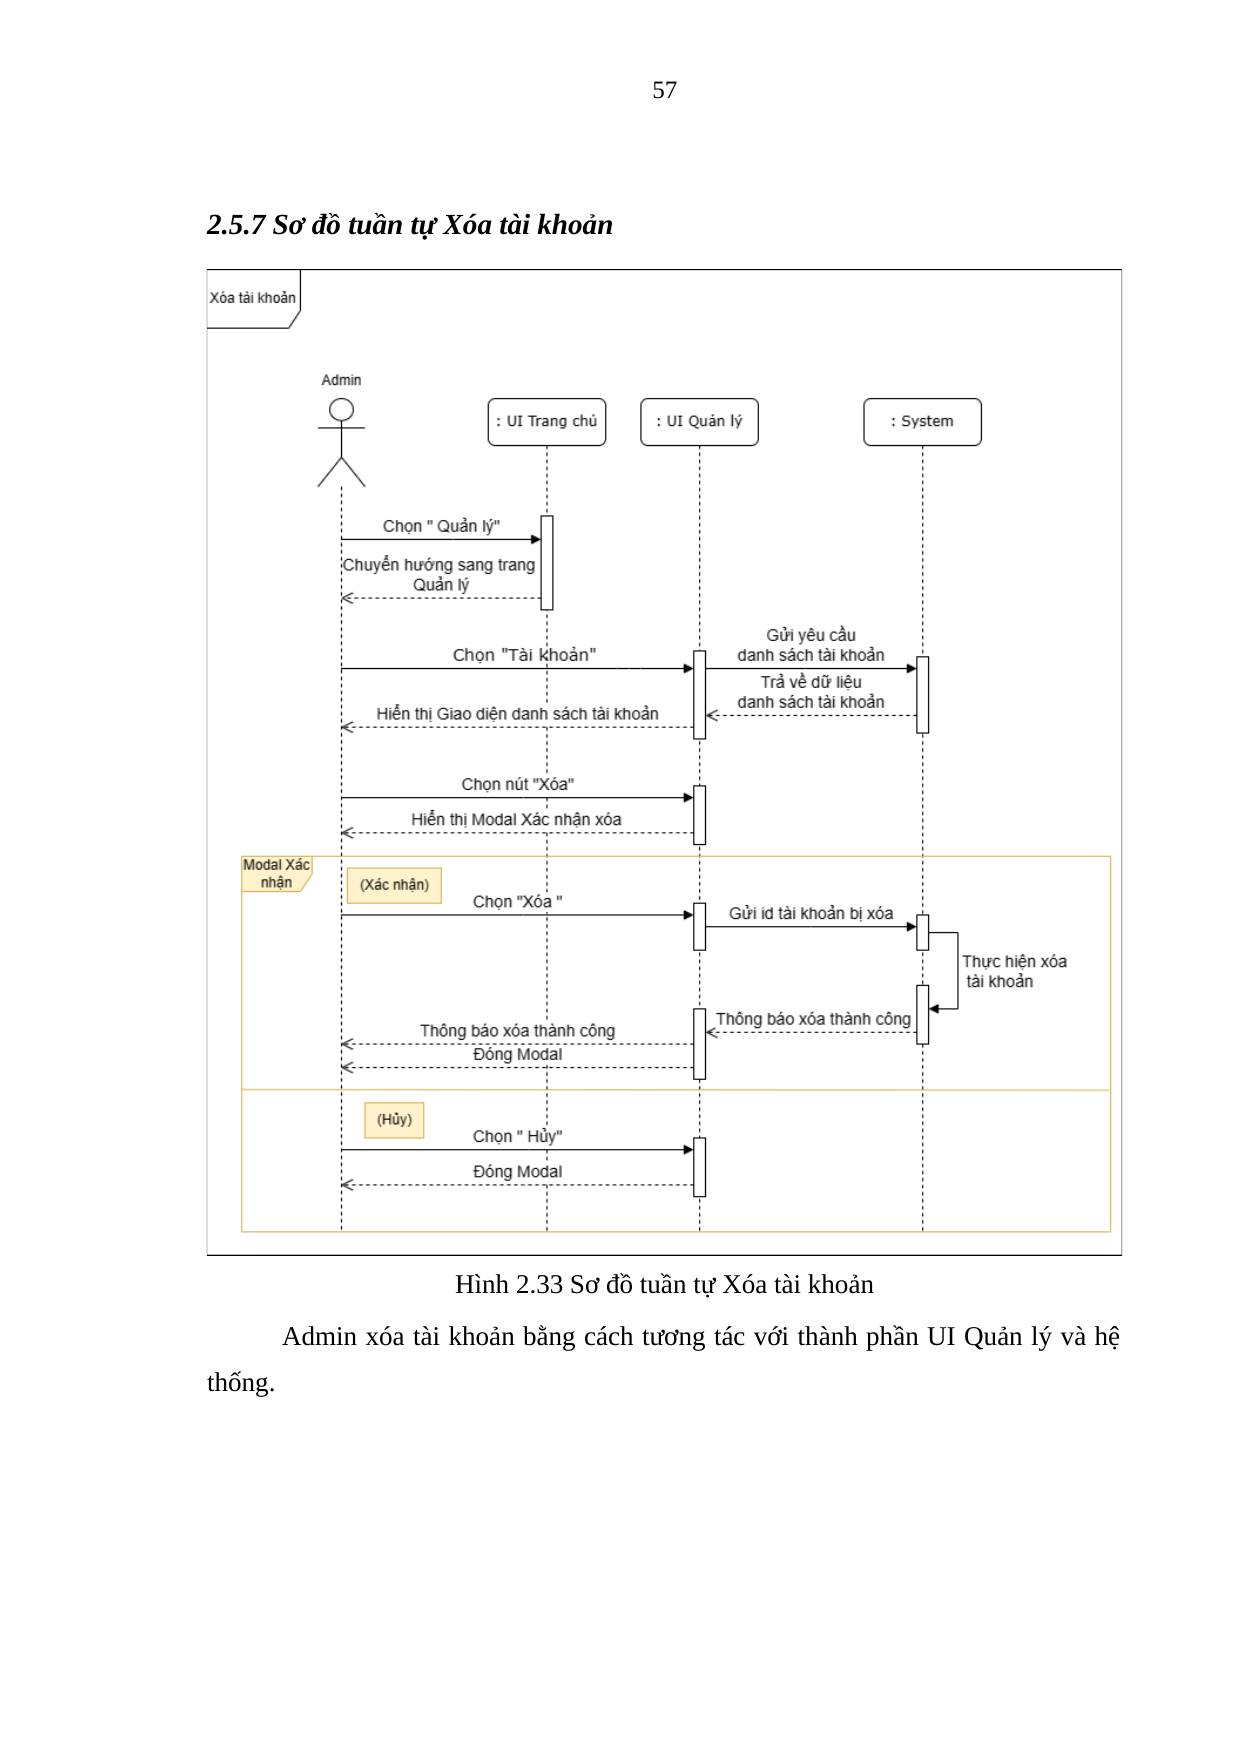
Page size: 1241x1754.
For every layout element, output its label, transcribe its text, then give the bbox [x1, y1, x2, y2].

picture [206, 269, 1123, 1256]
subtitle Sơ đồ tuần tự Xóa tài khoản [207, 207, 1122, 240]
text Hình 2.33 Sơ đồ tuần tự Xóa tài khoản [207, 1268, 1122, 1299]
text Admin xóa tài khoản bằng cách tương tác với thành phần UI Quản lý và hệ thống. [207, 1320, 1122, 1397]
